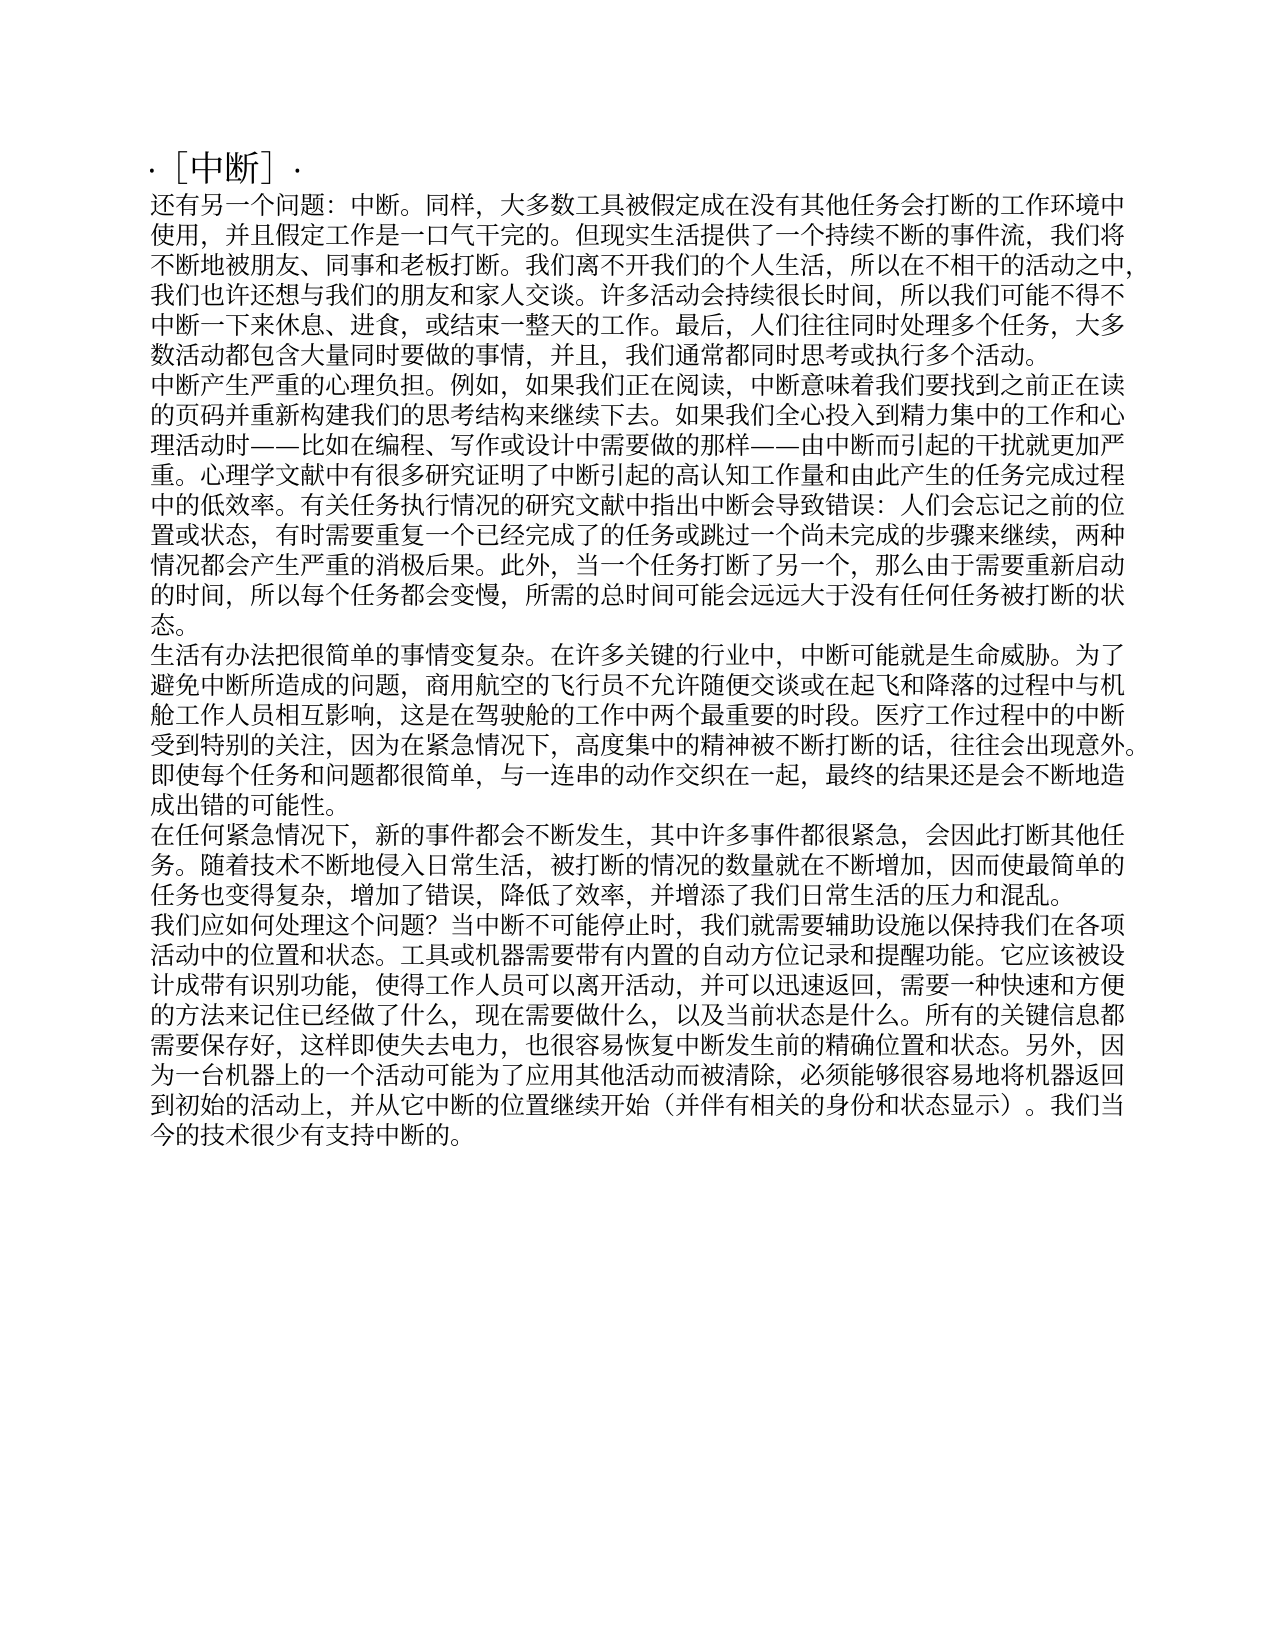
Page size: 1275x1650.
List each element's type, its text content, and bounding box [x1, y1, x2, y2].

text 还有另一个问题：中断。同样，大多数工具被假定成在没有其他任务会打断的工作环境中使用，并且假定工作是一口气干完的。但现实生活提供了一个持续不断的事件流，我们将不断地被朋友、同事和老板打断。我们离不开我们的个人生活，所以在不相干的活动之中，我们也许还想与我们的朋友和家人交谈。许多活动会持续很长时间，所以我们可能不得不中断一下来休息、进食，或结束一整天的工作。最后，人们往往同时处理多个任务，大多数活动都包含大量同时要做的事情，并且，我们通常都同时思考或执行多个活动。 [150, 191, 1125, 371]
text 我们应如何处理这个问题？当中断不可能停止时，我们就需要辅助设施以保持我们在各项活动中的位置和状态。工具或机器需要带有内置的自动方位记录和提醒功能。它应该被设计成带有识别功能，使得工作人员可以离开活动，并可以迅速返回，需要一种快速和方便的方法来记住已经做了什么，现在需要做什么，以及当前状态是什么。所有的关键信息都需要保存好，这样即使失去电力，也很容易恢复中断发生前的精确位置和状态。另外，因为一台机器上的一个活动可能为了应用其他活动而被清除，必须能够很容易地将机器返回到初始的活动上，并从它中断的位置继续开始（并伴有相关的身份和状态显示）。我们当今的技术很少有支持中断的。 [150, 911, 1125, 1151]
text ·［中断］· [150, 150, 1125, 191]
text 中断产生严重的心理负担。例如，如果我们正在阅读，中断意味着我们要找到之前正在读的页码并重新构建我们的思考结构来继续下去。如果我们全心投入到精力集中的工作和心理活动时——比如在编程、写作或设计中需要做的那样——由中断而引起的干扰就更加严重。心理学文献中有很多研究证明了中断引起的高认知工作量和由此产生的任务完成过程中的低效率。有关任务执行情况的研究文献中指出中断会导致错误：人们会忘记之前的位置或状态，有时需要重复一个已经完成了的任务或跳过一个尚未完成的步骤来继续，两种情况都会产生严重的消极后果。此外，当一个任务打断了另一个，那么由于需要重新启动的时间，所以每个任务都会变慢，所需的总时间可能会远远大于没有任何任务被打断的状态。 [150, 371, 1125, 641]
text 生活有办法把很简单的事情变复杂。在许多关键的行业中，中断可能就是生命威胁。为了避免中断所造成的问题，商用航空的飞行员不允许随便交谈或在起飞和降落的过程中与机舱工作人员相互影响，这是在驾驶舱的工作中两个最重要的时段。医疗工作过程中的中断受到特别的关注，因为在紧急情况下，高度集中的精神被不断打断的话，往往会出现意外。即使每个任务和问题都很简单，与一连串的动作交织在一起，最终的结果还是会不断地造成出错的可能性。 [150, 641, 1125, 821]
text 在任何紧急情况下，新的事件都会不断发生，其中许多事件都很紧急，会因此打断其他任务。随着技术不断地侵入日常生活，被打断的情况的数量就在不断增加，因而使最简单的任务也变得复杂，增加了错误，降低了效率，并增添了我们日常生活的压力和混乱。 [150, 821, 1125, 911]
